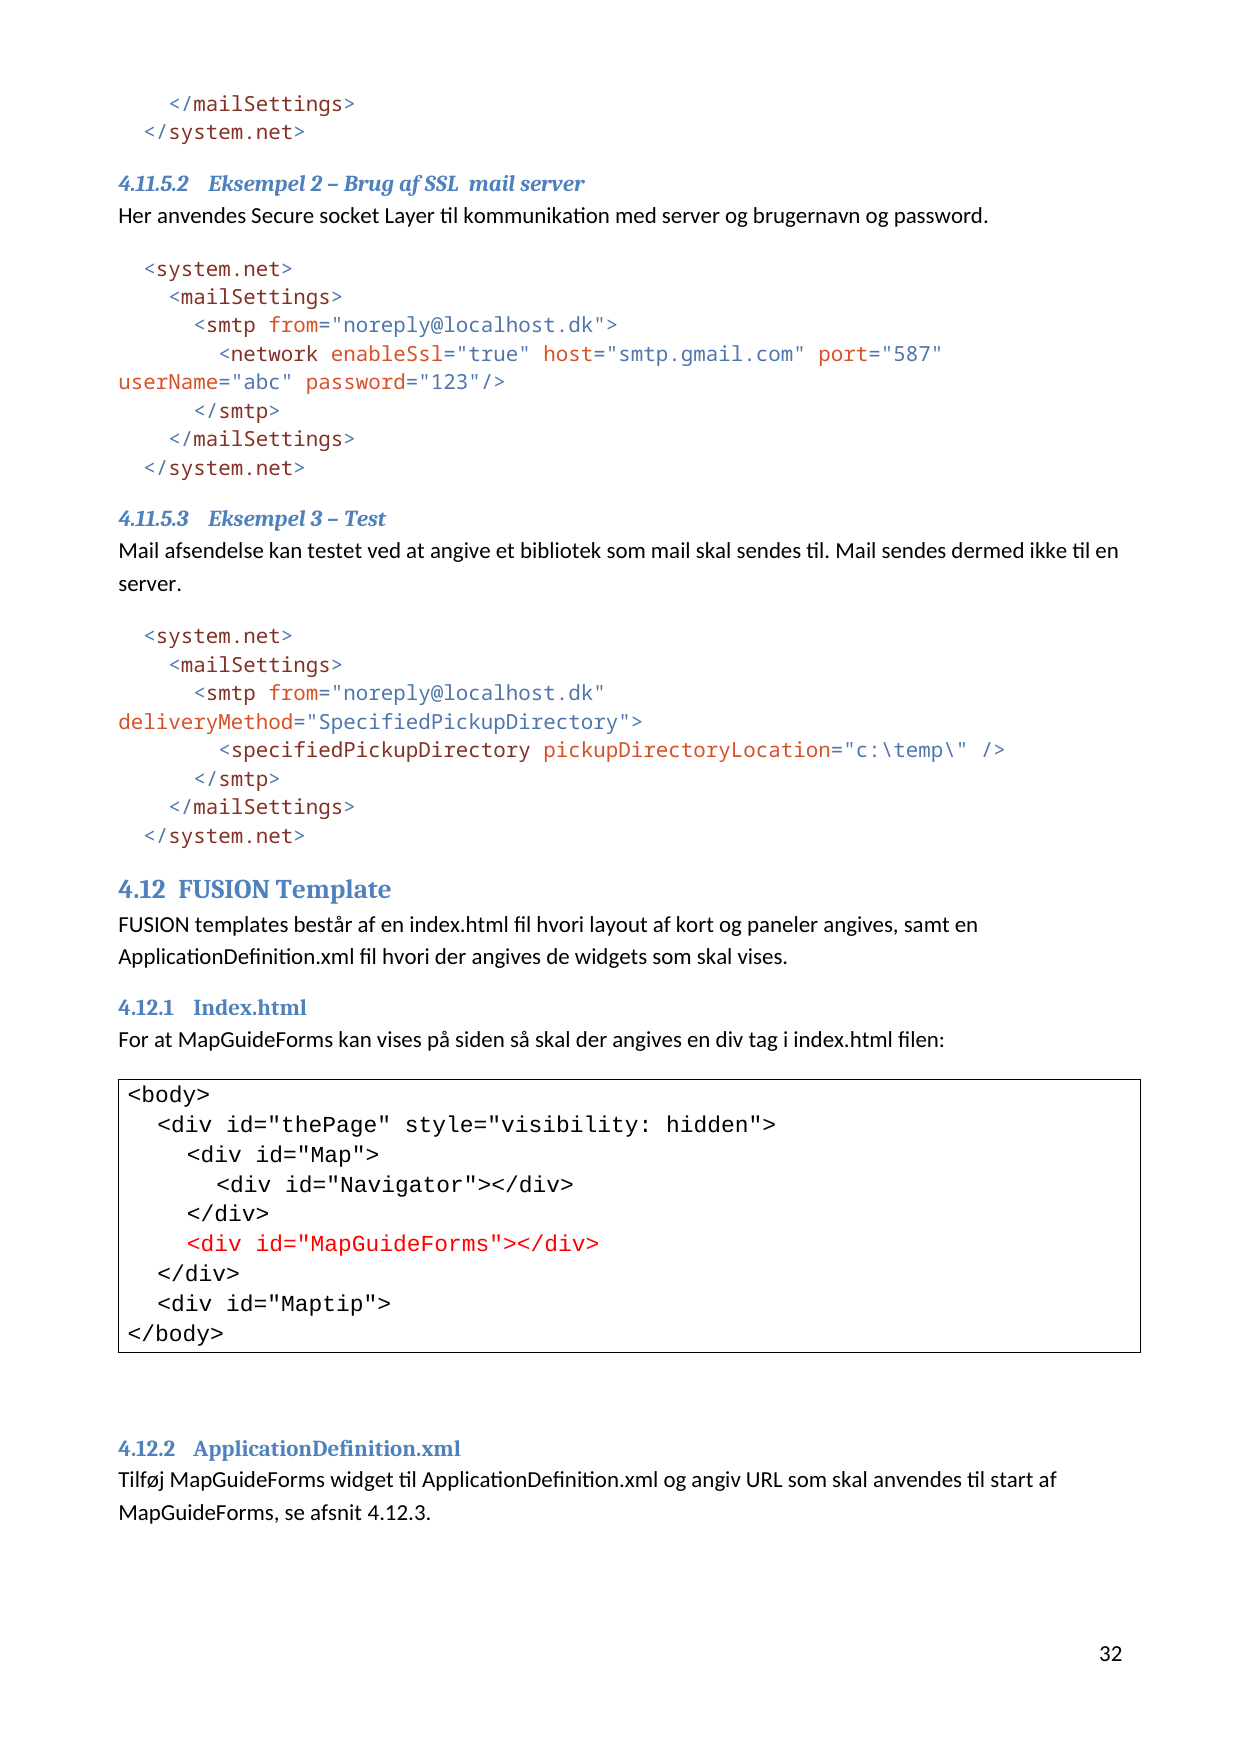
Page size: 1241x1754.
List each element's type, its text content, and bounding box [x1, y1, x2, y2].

text </smtp> [118, 764, 1122, 792]
text Tilføj MapGuideForms widget til ApplicationDefinition.xml og angiv URL som skal anvendes til start af MapGuideForms, se afsnit 4.12.3. [118, 1466, 1122, 1526]
text </mailSettings> [118, 792, 1122, 821]
text </system.net> [118, 453, 1122, 481]
text </div> [119, 1260, 1140, 1288]
subtitle FUSION Template [118, 874, 1122, 905]
text <mailSettings> [118, 650, 1122, 678]
text <mailSettings> [118, 282, 1122, 311]
text <div id="thePage" style="visibility: hidden"> [119, 1111, 1140, 1139]
text For at MapGuideForms kan vises på siden så skal der angives en div tag i index.html filen: [118, 1025, 1122, 1053]
text Her anvendes Secure socket Layer til kommunikation med server og brugernavn og password. [118, 201, 1122, 229]
text </body> [119, 1320, 1140, 1350]
text <system.net> [118, 622, 1122, 650]
text </system.net> [118, 821, 1122, 849]
subtitle Index.html [118, 995, 1122, 1021]
text <smtp from="noreply@localhost.dk"> [118, 311, 1122, 339]
text <body> [119, 1082, 1140, 1109]
text </smtp> [118, 396, 1122, 424]
text <div id="Maptip"> [119, 1290, 1140, 1318]
text Mail afsendelse kan testet ved at angive et bibliotek som mail skal sendes til. Mail sendes dermed ikke til en server. [118, 536, 1122, 597]
text FUSION templates består af en index.html fil hvori layout af kort og paneler angives, samt en ApplicationDefinition.xml fil hvori der angives de widgets som skal vises. [118, 910, 1122, 970]
subtitle Eksempel 3 – Test [118, 506, 1122, 533]
text </mailSettings> [118, 424, 1122, 453]
text </div> [119, 1201, 1140, 1229]
text <div id="MapGuideForms"></div> [119, 1231, 1140, 1258]
text <network enableSsl="true" host="smtp.gmail.com" port="587" userName="abc" password="123"/> [118, 339, 1122, 396]
text </mailSettings> [118, 89, 1122, 117]
text <specifiedPickupDirectory pickupDirectoryLocation="c:\temp\" /> [118, 735, 1122, 764]
text <div id="Map"> [119, 1141, 1140, 1169]
subtitle ApplicationDefinition.xml [118, 1435, 1122, 1462]
text </system.net> [118, 117, 1122, 146]
text <smtp from="noreply@localhost.dk" deliveryMethod="SpecifiedPickupDirectory"> [118, 678, 1122, 735]
subtitle Eksempel 2 – Brug af SSL mail server [118, 171, 1122, 197]
text <system.net> [118, 254, 1122, 282]
text <div id="Navigator"></div> [119, 1171, 1140, 1199]
